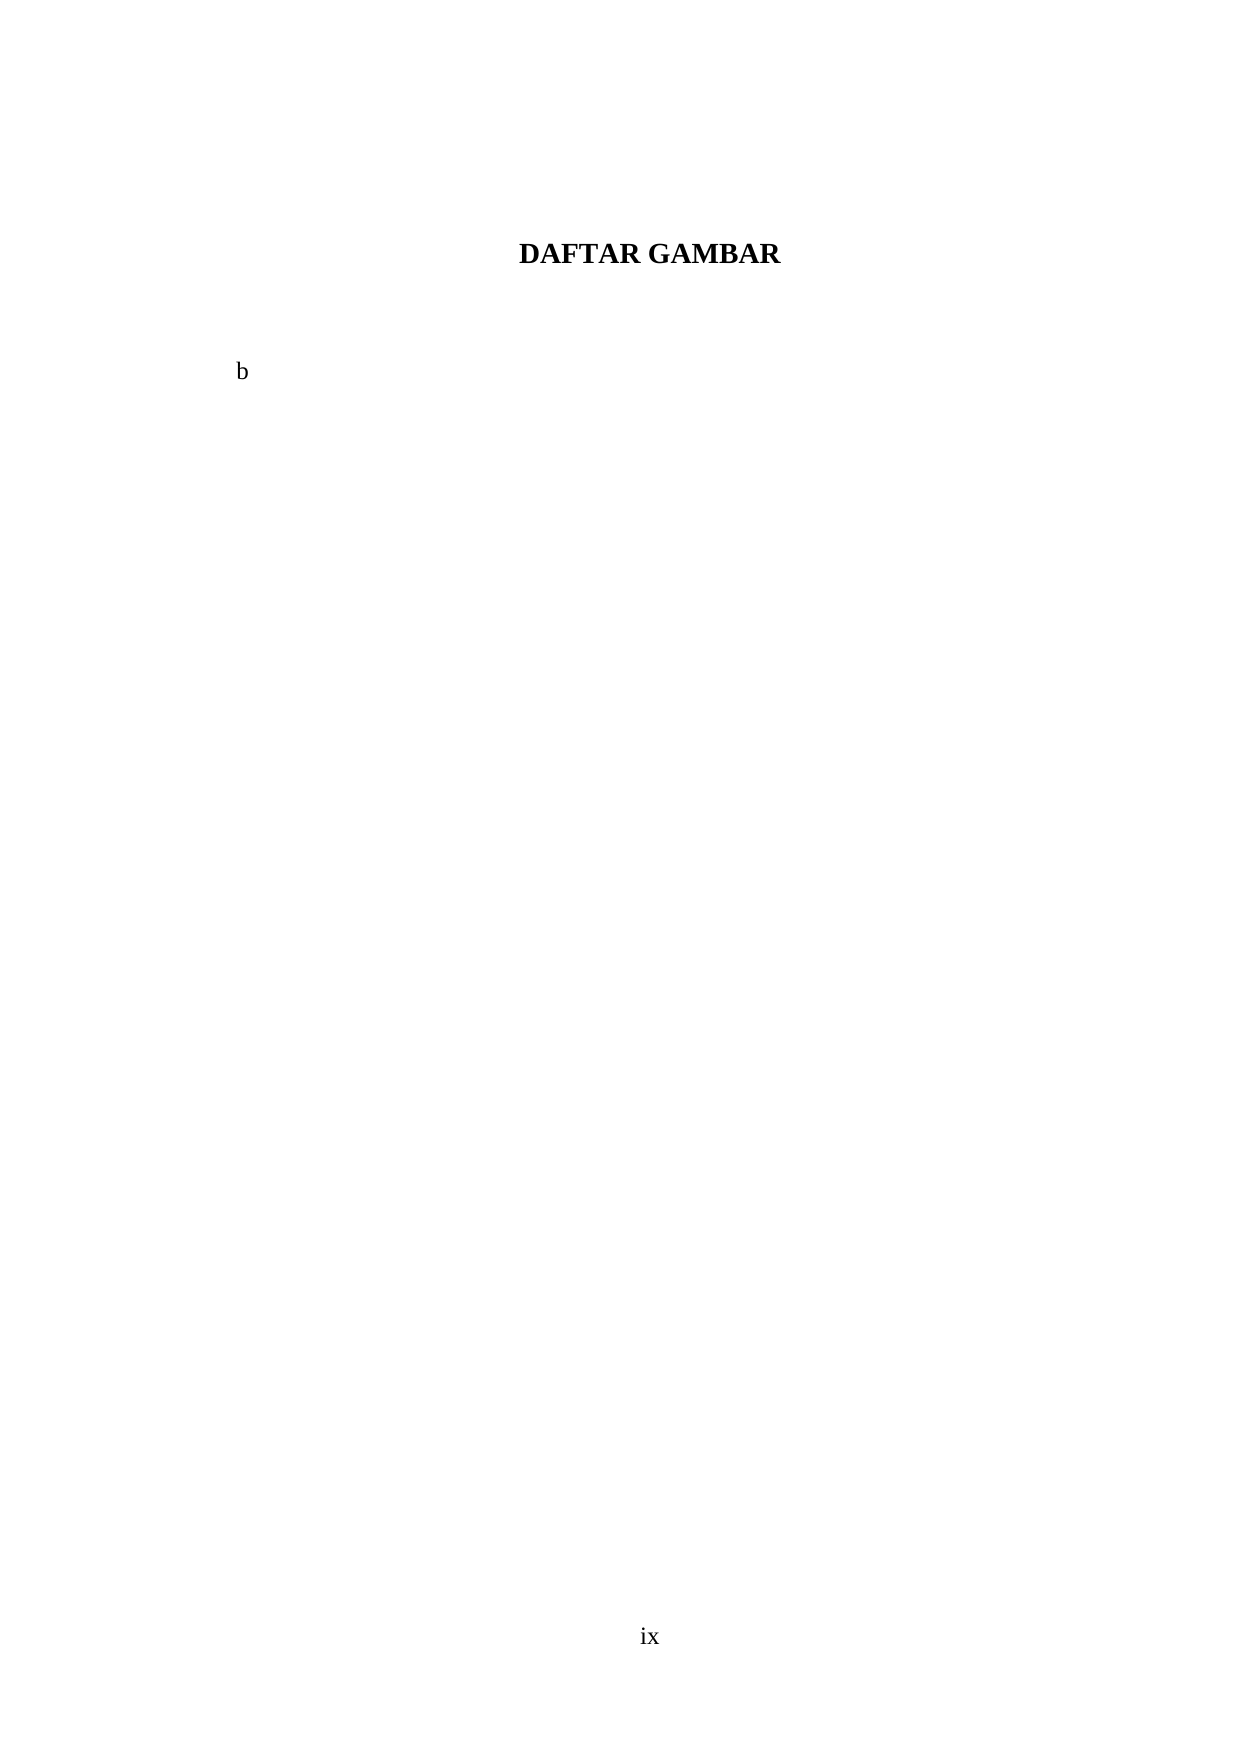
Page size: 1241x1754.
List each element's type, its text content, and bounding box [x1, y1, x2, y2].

subtitle DAFTAR GAMBAR [236, 236, 1063, 270]
text b [236, 356, 1063, 385]
